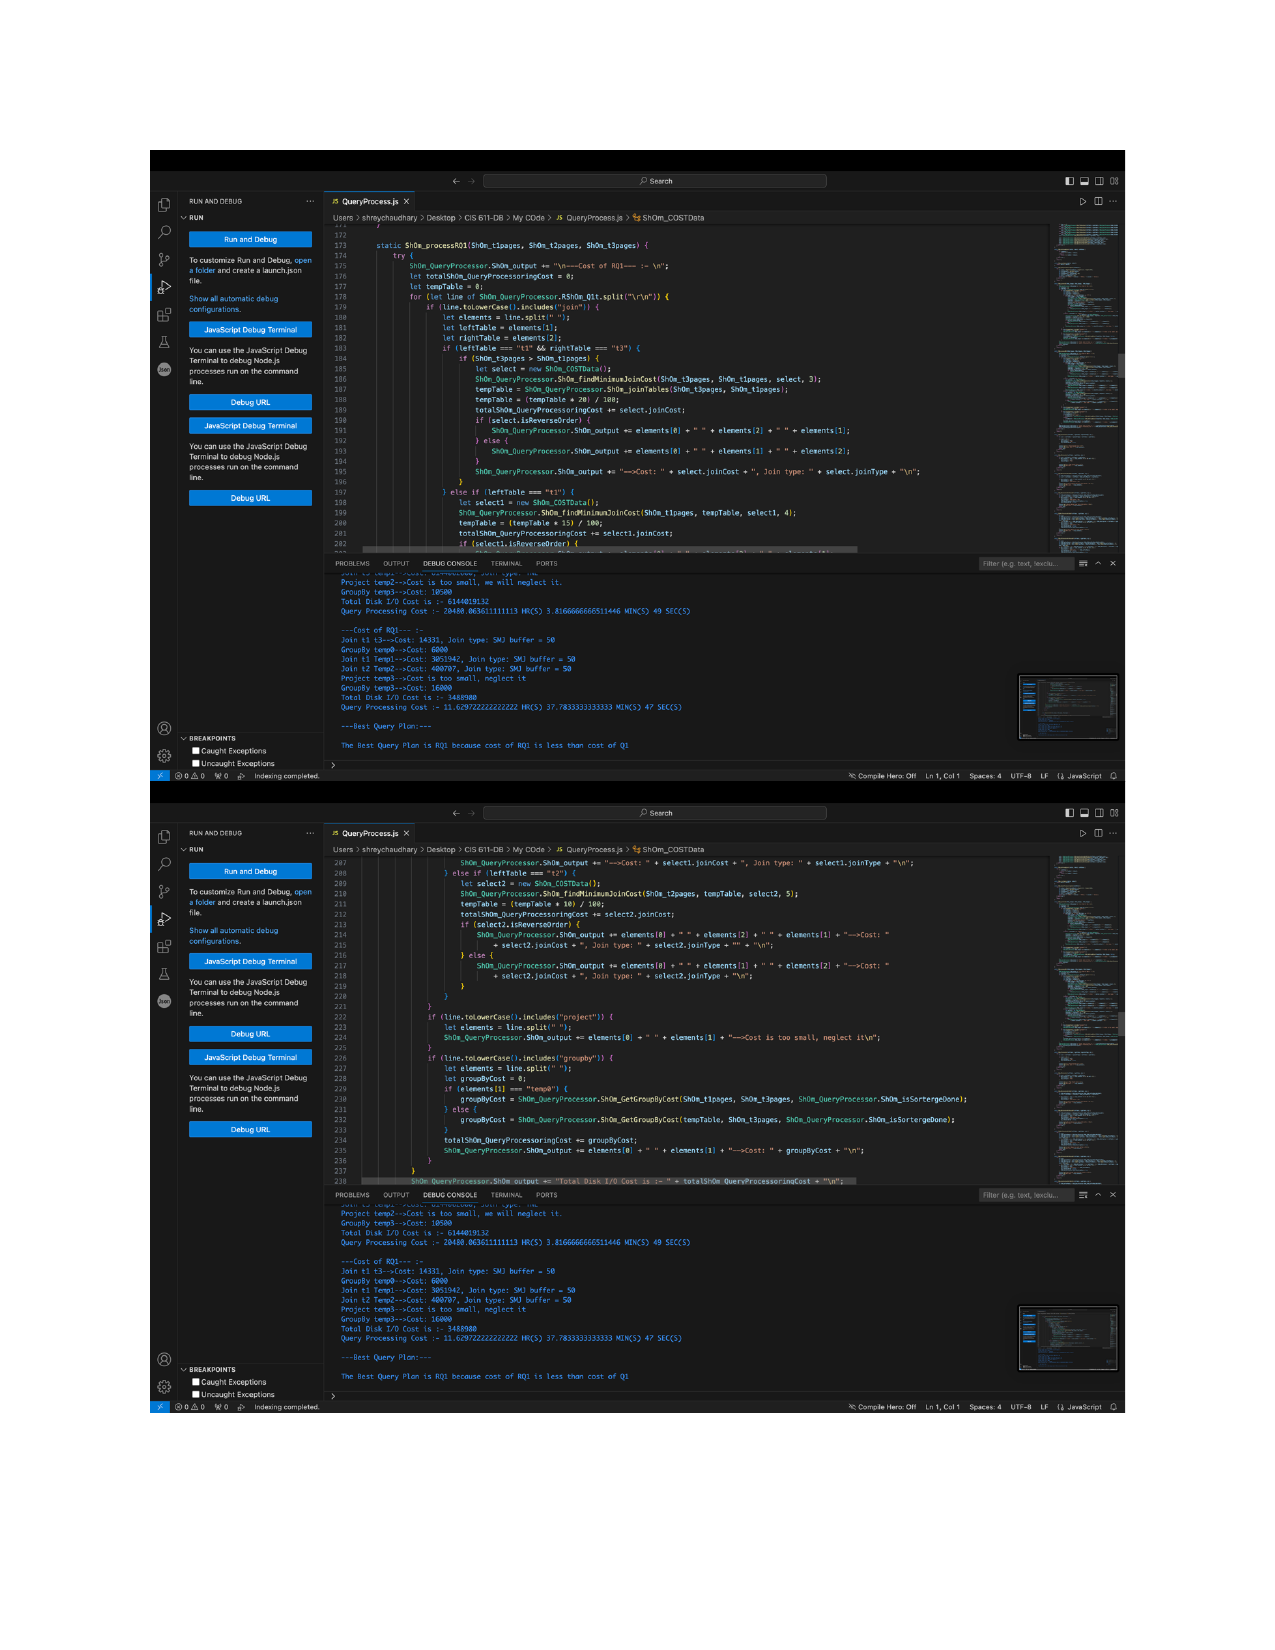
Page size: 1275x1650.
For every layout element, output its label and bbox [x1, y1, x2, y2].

picture [150, 150, 1125, 1413]
